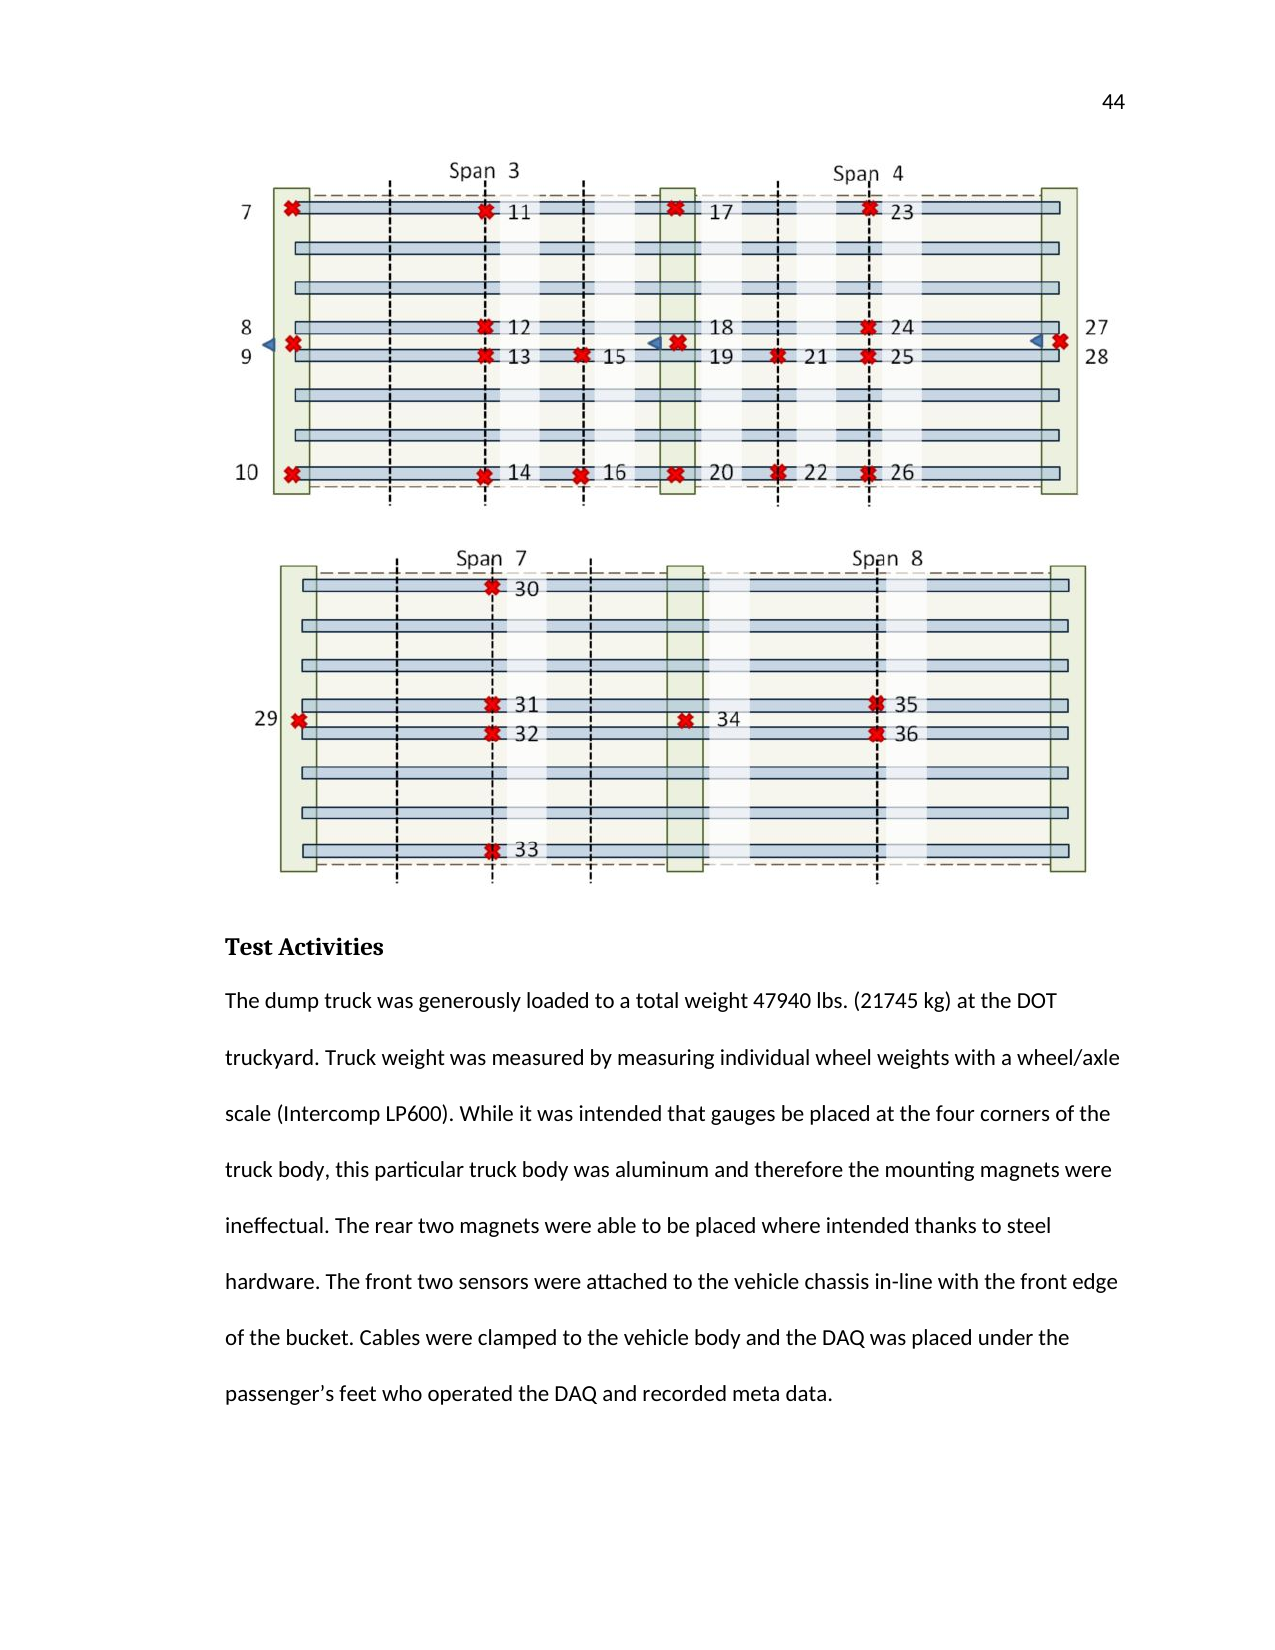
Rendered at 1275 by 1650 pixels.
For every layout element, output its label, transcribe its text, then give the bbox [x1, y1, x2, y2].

subtitle Test Activities [225, 933, 1125, 962]
text The dump truck was generously loaded to a total weight 47940 lbs. (21745 kg) at the DOT truckyard. Truck weight was measured by measuring individual wheel weights with a wheel/axle scale (Intercomp LP600). While it was intended that gauges be placed at the four corners of the truck body, this particular truck body was aluminum and therefore the mounting magnets were ineffectual. The rear two magnets were able to be placed where intended thanks to steel hardware. The front two sensors were attached to the vehicle chassis in-line with the front edge of the bucket. Cables were clamped to the vehicle body and the DAQ was placed under the passenger’s feet who operated the DAQ and recorded meta data. [225, 987, 1125, 1407]
picture [225, 156, 1125, 513]
picture [246, 540, 1104, 893]
